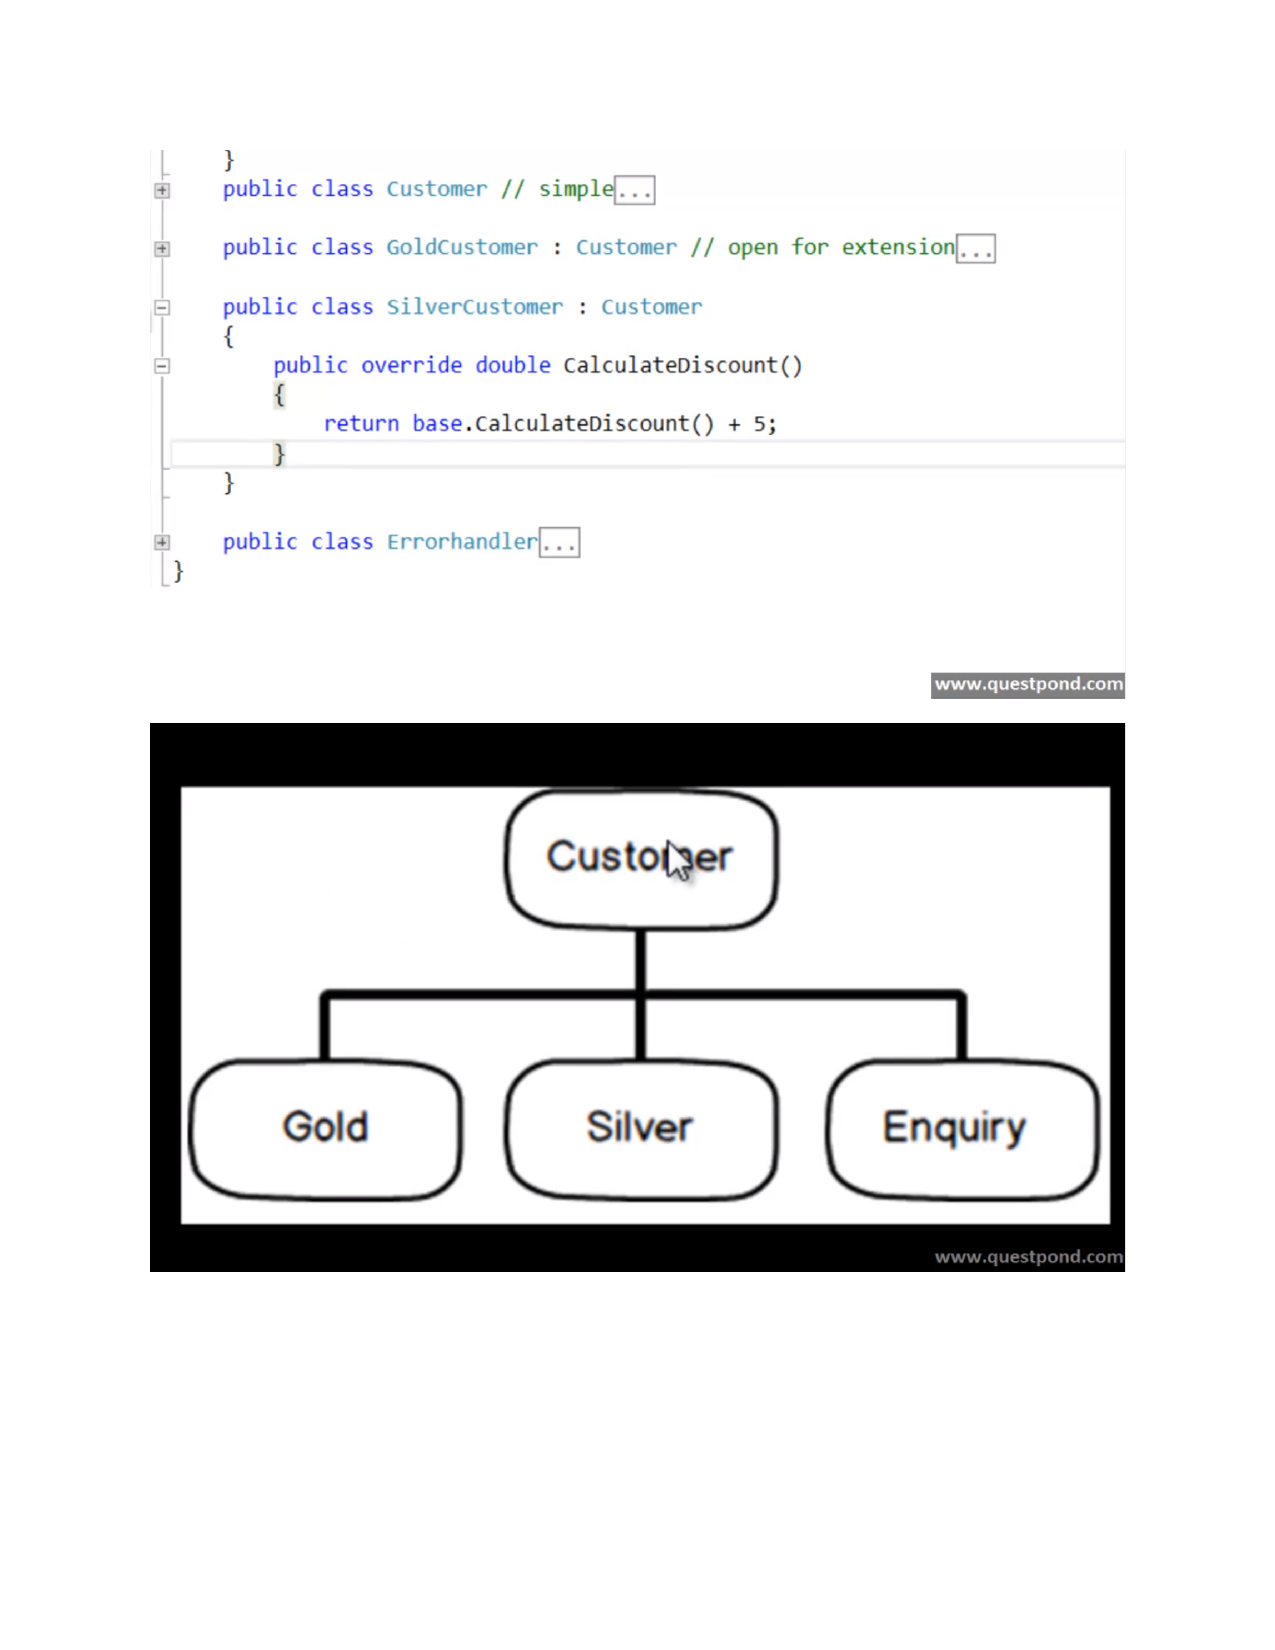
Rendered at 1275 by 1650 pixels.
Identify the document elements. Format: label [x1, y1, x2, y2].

picture [150, 723, 1125, 1272]
picture [150, 150, 1125, 699]
